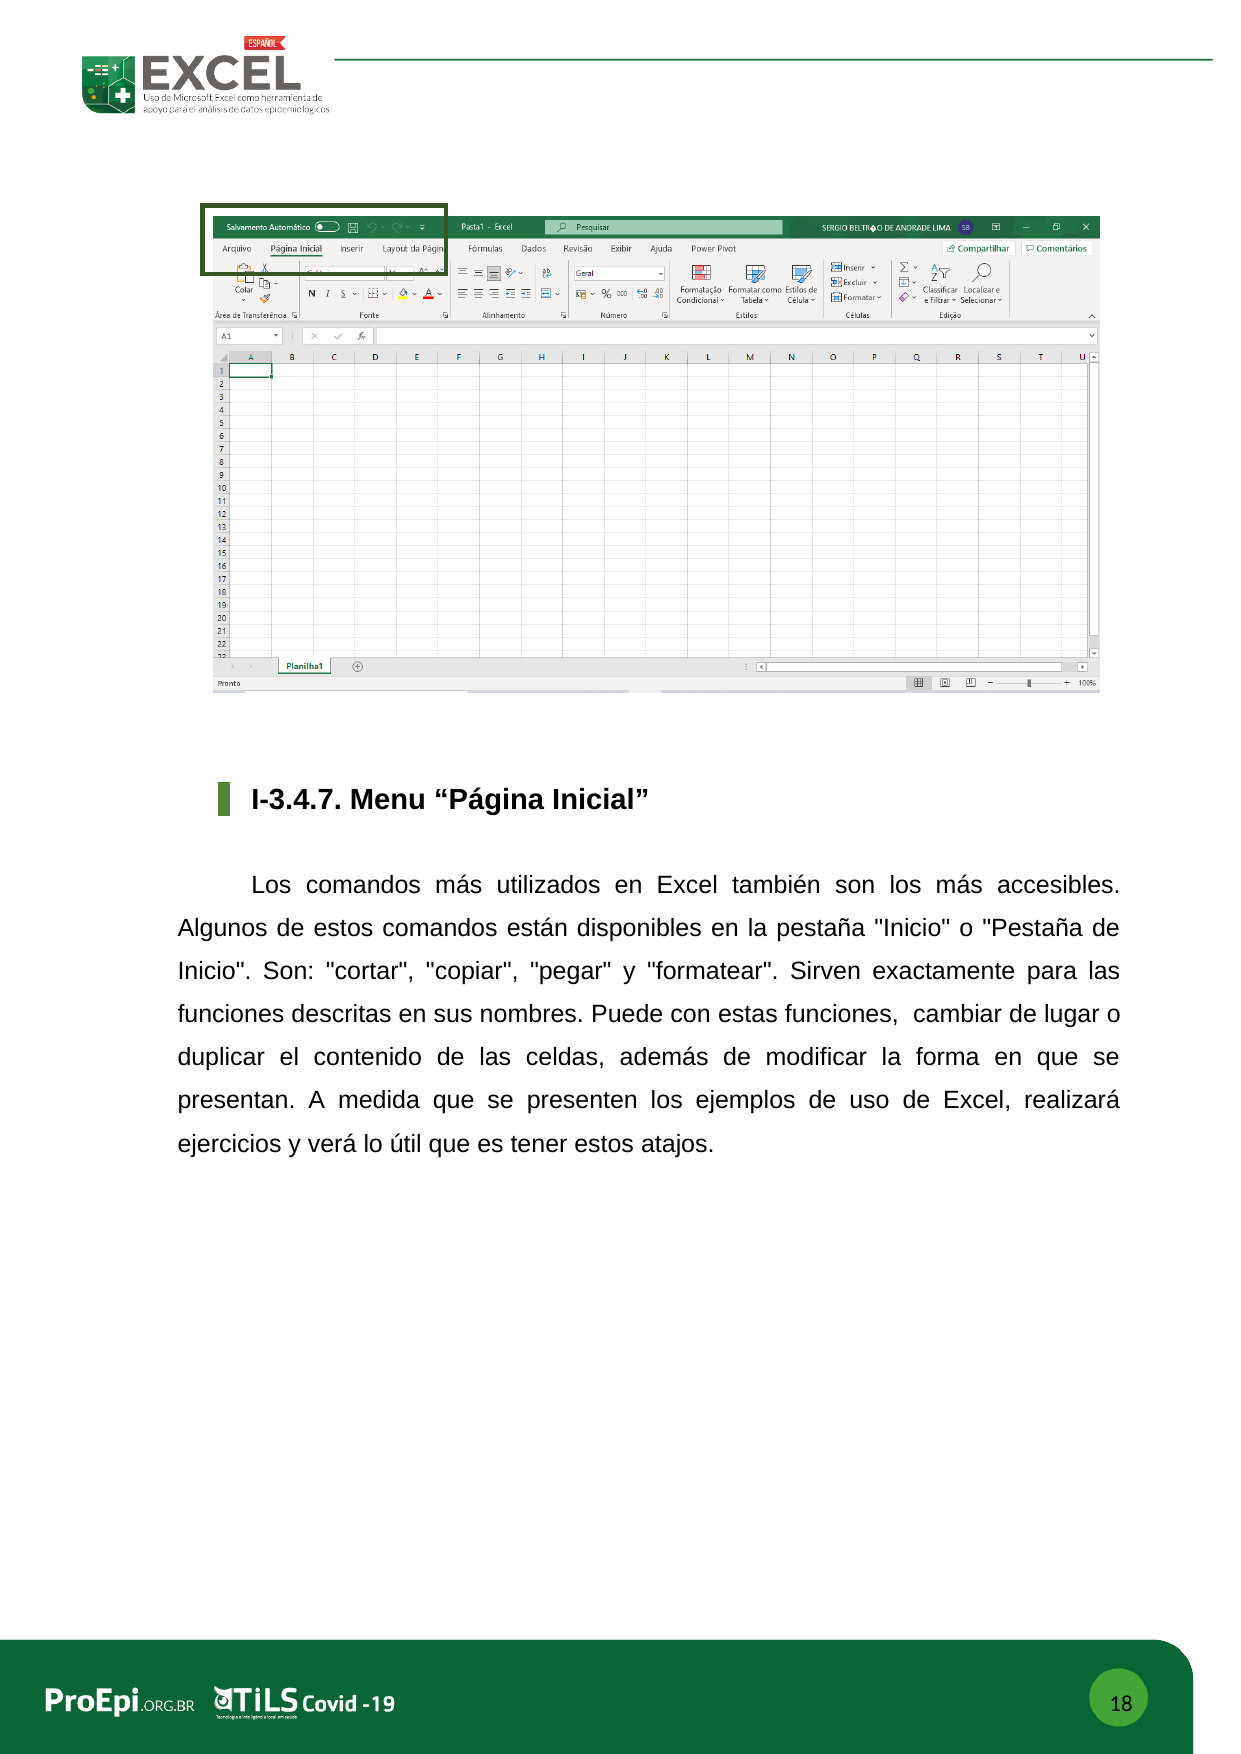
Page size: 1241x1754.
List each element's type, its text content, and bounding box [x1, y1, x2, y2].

picture [213, 216, 1100, 693]
picture [0, 5, 1238, 177]
picture [0, 1184, 1238, 1754]
table_cell Los comandos más utilizados en Excel también son los más accesibles. Algunos de estos comandos están disponibles en la pestaña "Inicio" o "Pestaña de Inicio". Son: "cortar", "copiar", "pegar" y "formatear". Sirven exactamente para las funciones descritas en sus nombres. Puede con estas funciones, cambiar de lugar o duplicar el contenido de las celdas, además de modificar la forma en que se presentan. A medida que se presenten los ejemplos de uso de Excel, realizará ejercicios y verá lo útil que es tener estos atajos. [0, 845, 1240, 1184]
table_cell I-3.4.7. Menu “Página Inicial” [0, 707, 1240, 845]
table_cell [0, 177, 1240, 707]
picture [213, 216, 444, 272]
